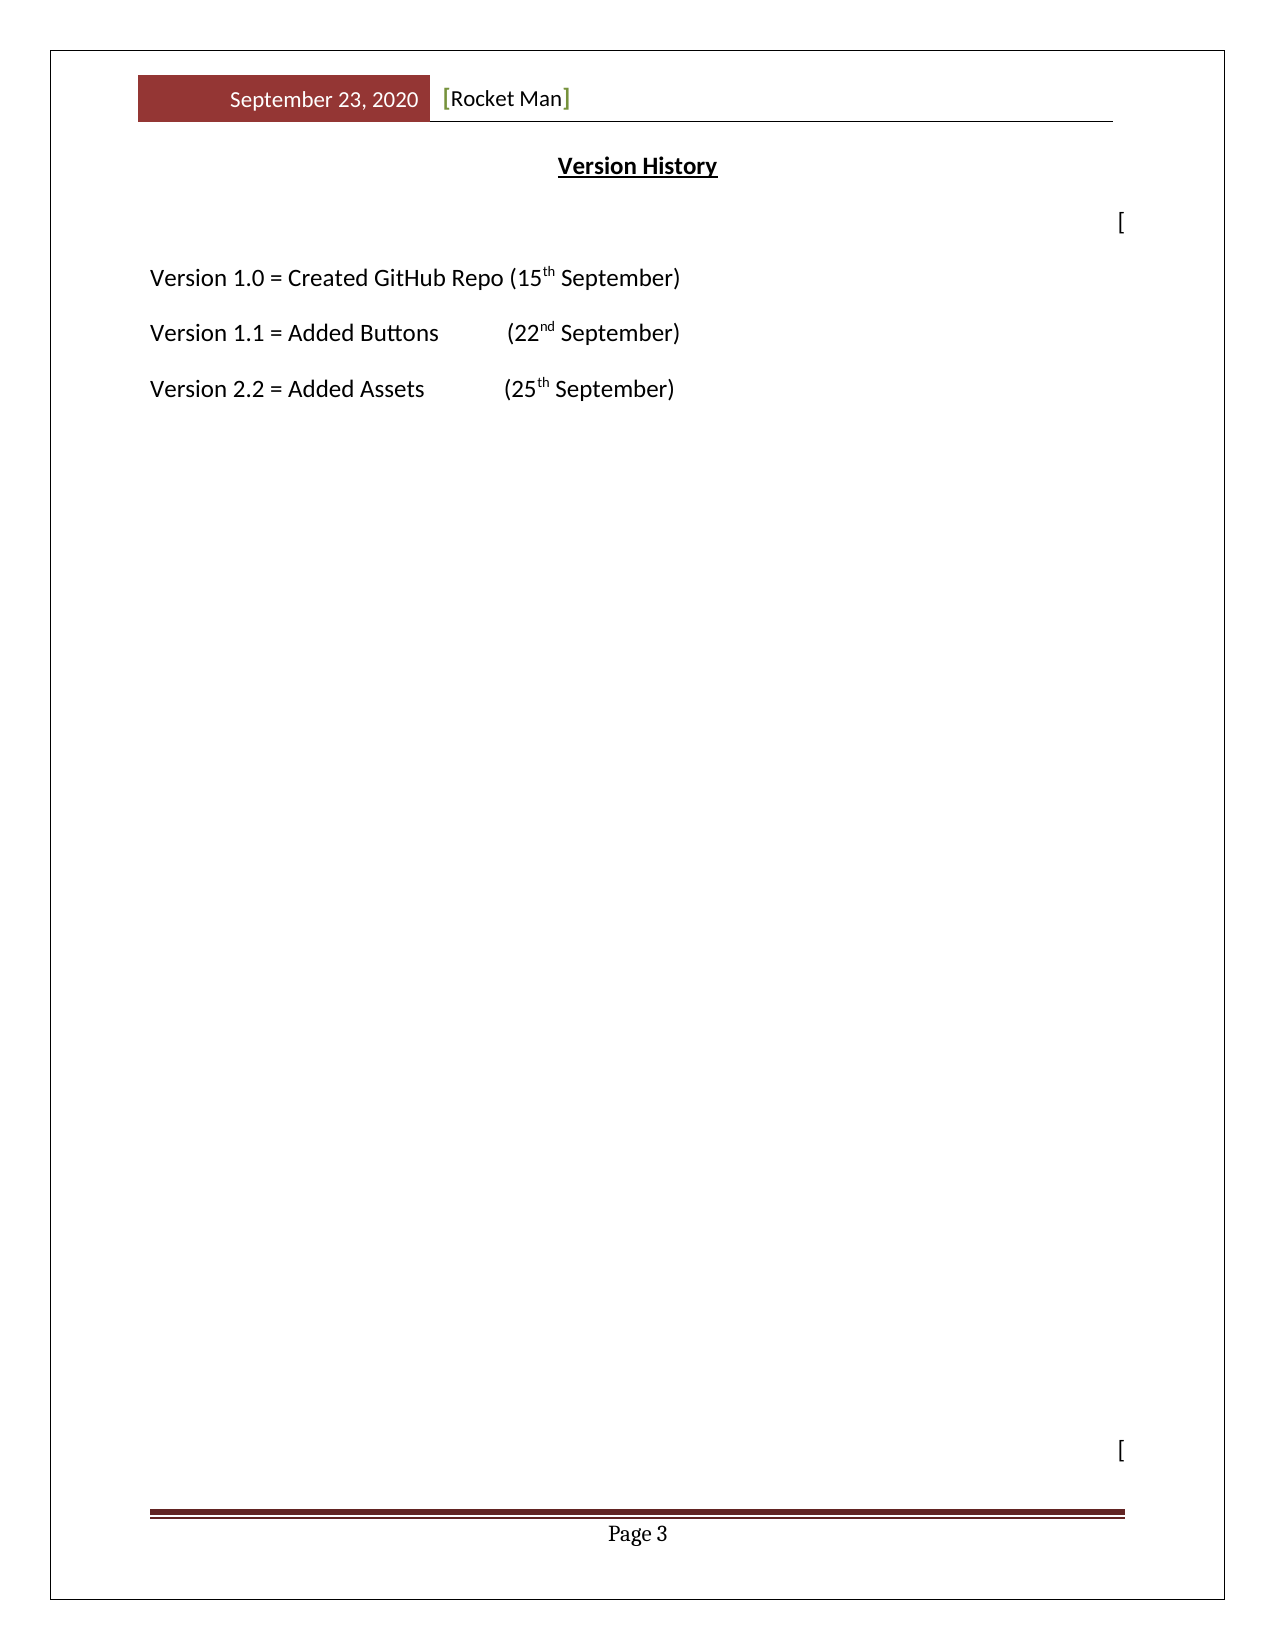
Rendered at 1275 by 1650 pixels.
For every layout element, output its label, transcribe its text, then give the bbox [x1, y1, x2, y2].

text Version 2.2 = Added Assets (25th September) [150, 373, 1125, 404]
text Version 1.1 = Added Buttons (22nd September) [150, 317, 1125, 348]
text Version History [150, 150, 1125, 181]
text [ [150, 1434, 1125, 1465]
text Version 1.0 = Created GitHub Repo (15th September) [150, 262, 1125, 292]
text [ [150, 206, 1125, 236]
